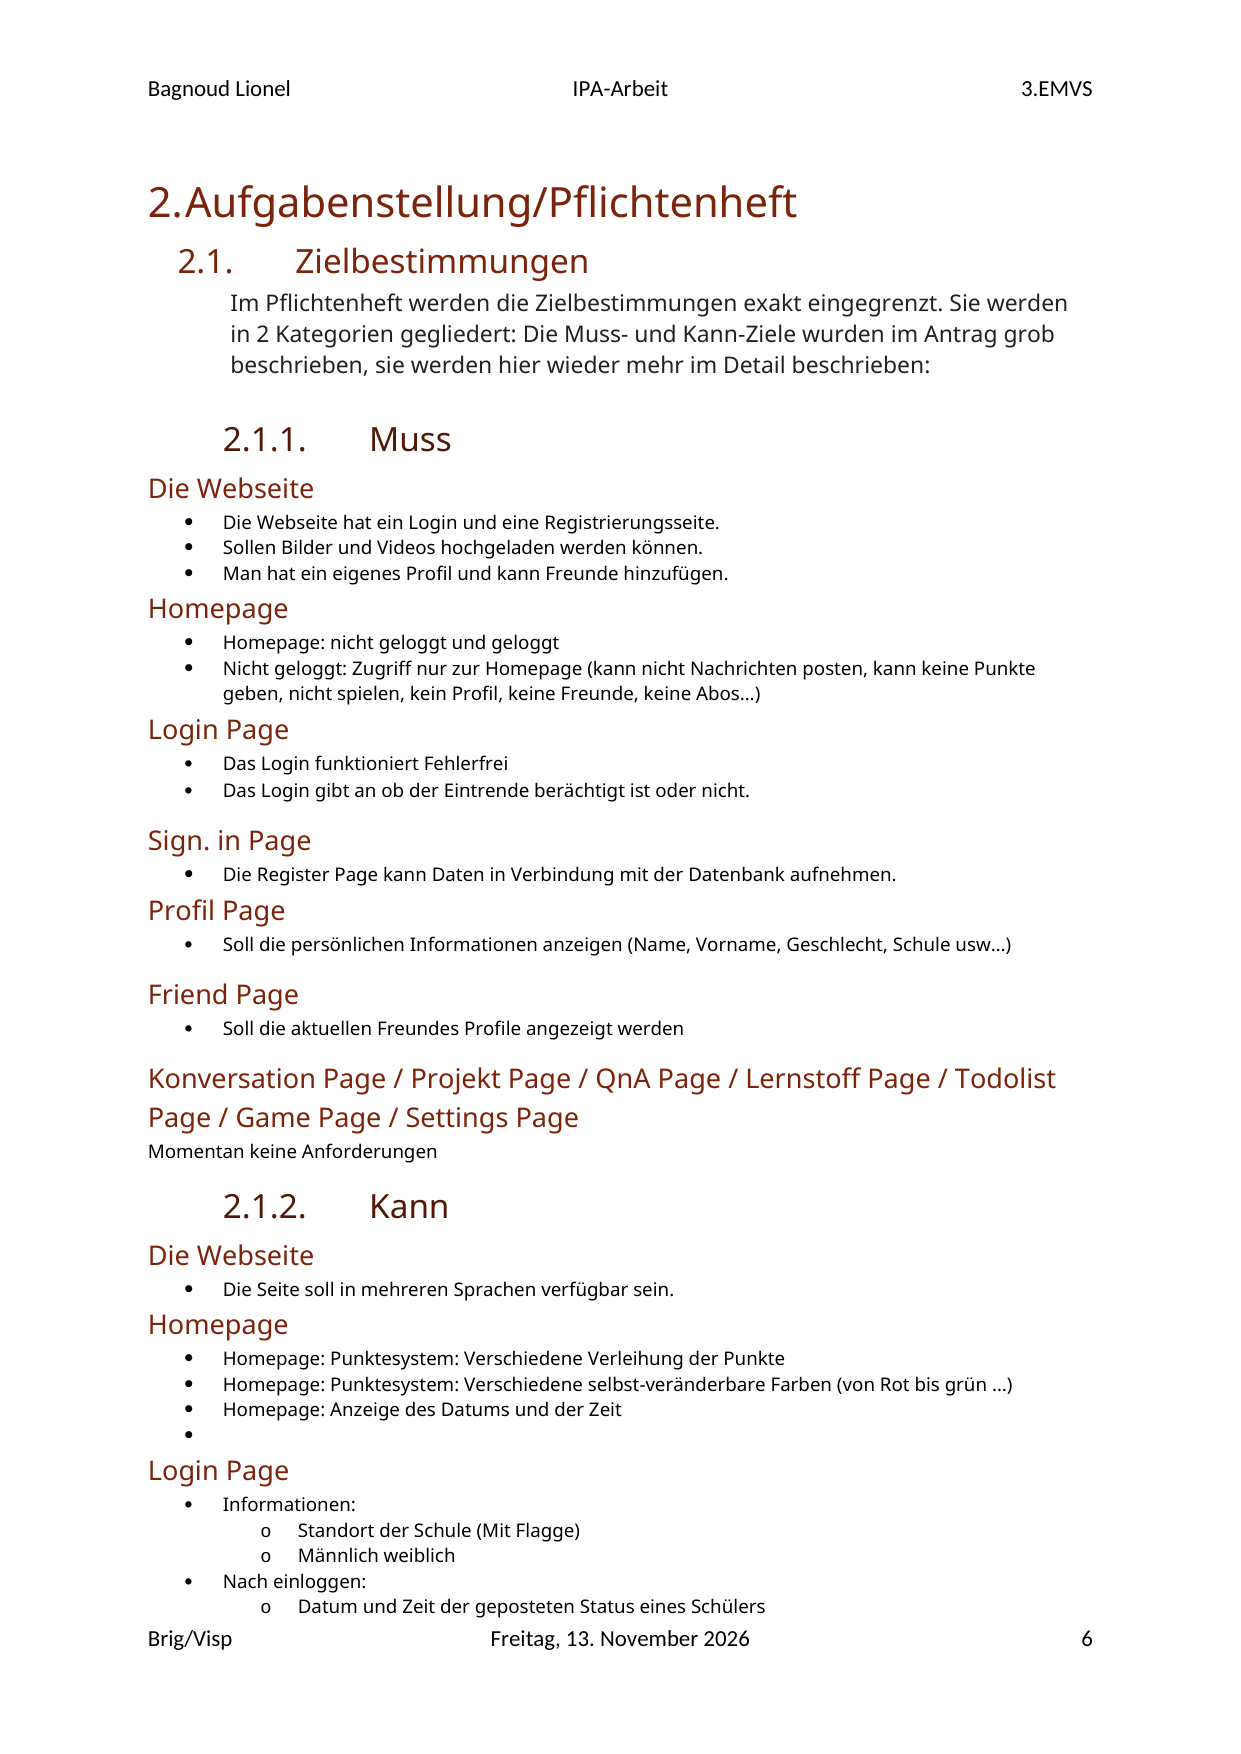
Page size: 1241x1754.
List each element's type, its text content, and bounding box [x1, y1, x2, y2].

subtitle Friend Page [148, 975, 1093, 1012]
subtitle Aufgabenstellung/Pflichtenheft [148, 173, 1093, 229]
list Männlich weiblich [260, 1543, 1093, 1568]
subtitle Login Page [148, 1452, 1093, 1488]
subtitle Login Page [148, 710, 1093, 747]
list Nach einloggen: [185, 1568, 1093, 1594]
list Homepage: nicht geloggt und geloggt [185, 629, 1093, 655]
subtitle Sign. in Page [148, 822, 1093, 859]
list Die Register Page kann Daten in Verbindung mit der Datenbank aufnehmen. [185, 862, 1093, 887]
list Sollen Bilder und Videos hochgeladen werden können. [185, 534, 1093, 560]
list Informationen: [185, 1491, 1093, 1517]
subtitle Zielbestimmungen [177, 238, 1093, 283]
list Die Webseite hat ein Login und eine Registrierungsseite. [185, 509, 1093, 534]
list Homepage: Punktesystem: Verschiedene selbst-veränderbare Farben (von Rot bis grün …) [185, 1371, 1093, 1396]
list Soll die persönlichen Informationen anzeigen (Name, Vorname, Geschlecht, Schule usw…) [185, 931, 1093, 957]
list Das Login funktioniert Fehlerfrei [185, 750, 1093, 776]
subtitle Die Webseite [148, 469, 1093, 506]
subtitle Die Webseite [148, 1236, 1093, 1273]
subtitle Homepage [148, 1306, 1093, 1342]
subtitle Homepage [148, 590, 1093, 627]
list Die Seite soll in mehreren Sprachen verfügbar sein. [185, 1276, 1093, 1301]
list Im Pflichtenheft werden die Zielbestimmungen exakt eingegrenzt. Sie werden in 2 Kategorien gegliedert: Die Muss- und Kann-Ziele wurden im Antrag grob beschrieben, sie werden hier wieder mehr im Detail beschrieben: [230, 287, 1093, 381]
subtitle Konversation Page / Projekt Page / QnA Page / Lernstoff Page / Todolist Page / Game Page / Settings Page [148, 1059, 1093, 1136]
subtitle Muss [223, 416, 1093, 462]
subtitle Kann [223, 1183, 1093, 1228]
subtitle Profil Page [148, 891, 1093, 928]
text Momentan keine Anforderungen [148, 1139, 1093, 1164]
list Homepage: Anzeige des Datums und der Zeit [185, 1396, 1093, 1422]
list Standort der Schule (Mit Flagge) [260, 1517, 1093, 1543]
list Nicht geloggt: Zugriff nur zur Homepage (kann nicht Nachrichten posten, kann keine Punkte geben, nicht spielen, kein Profil, keine Freunde, keine Abos…) [185, 655, 1093, 706]
list Man hat ein eigenes Profil und kann Freunde hinzufügen. [185, 560, 1093, 586]
list Homepage: Punktesystem: Verschiedene Verleihung der Punkte [185, 1345, 1093, 1371]
list Datum und Zeit der geposteten Status eines Schülers [260, 1594, 1093, 1619]
list Das Login gibt an ob der Eintrende berächtigt ist oder nicht. [185, 778, 1093, 803]
list Soll die aktuellen Freundes Profile angezeigt werden [185, 1015, 1093, 1041]
